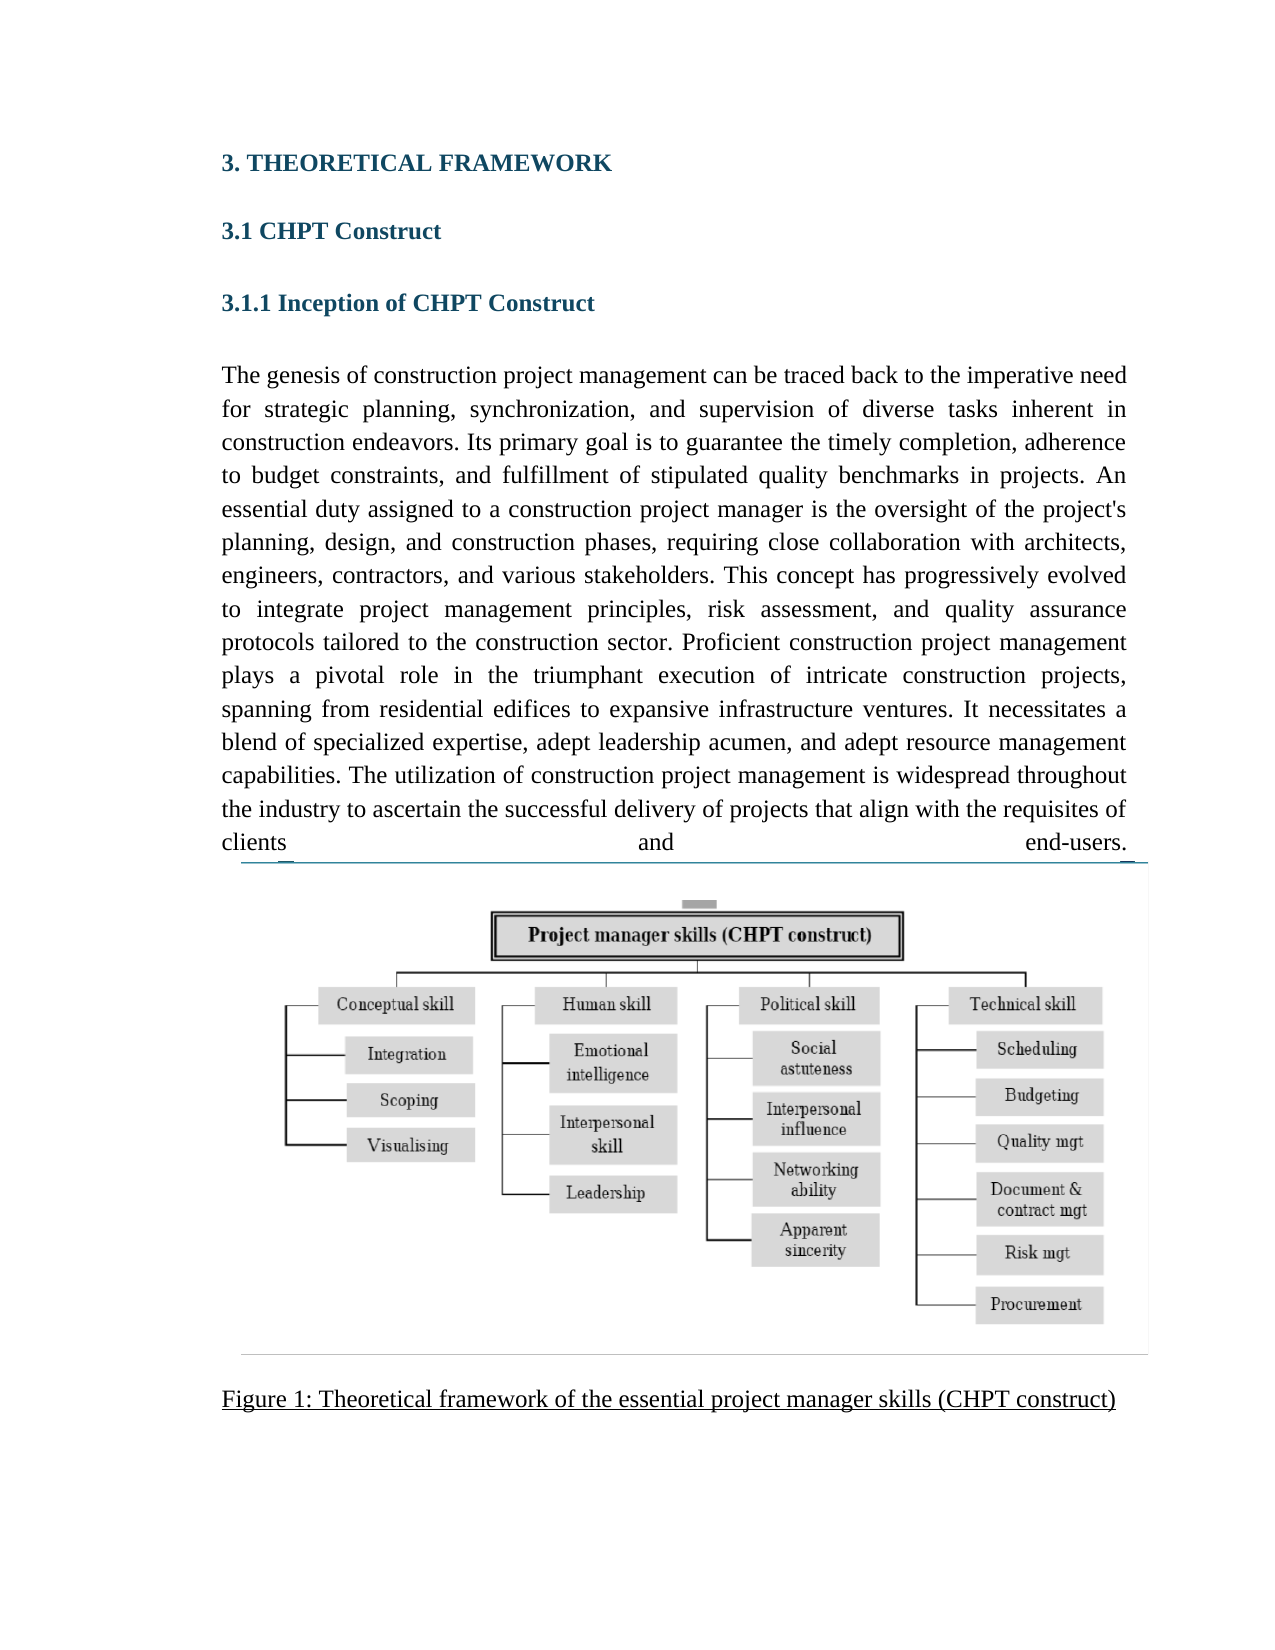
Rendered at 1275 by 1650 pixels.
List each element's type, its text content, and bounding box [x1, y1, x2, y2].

subtitle 3.1.1 Inception of CHPT Construct [221, 288, 1127, 317]
subtitle 3.1 CHPT Construct [221, 216, 1127, 244]
subtitle 3. THEORETICAL FRAMEWORK [221, 148, 1127, 176]
text Figure 1: Theoretical framework of the essential project manager skills (CHPT construct) [221, 1384, 1127, 1413]
text The genesis of construction project management can be traced back to the imperative need for strategic planning, synchronization, and supervision of diverse tasks inherent in construction endeavors. Its primary goal is to guarantee the timely completion, adherence to budget constraints, and fulfillment of stipulated quality benchmarks in projects. An essential duty assigned to a construction project manager is the oversight of the project's planning, design, and construction phases, requiring close collaboration with architects, engineers, contractors, and various stakeholders. This concept has progressively evolved to integrate project management principles, risk assessment, and quality assurance protocols tailored to the construction sector. Proficient construction project management plays a pivotal role in the triumphant execution of intricate construction projects, spanning from residential edifices to expansive infrastructure ventures. It necessitates a blend of specialized expertise, adept leadership acumen, and adept resource management capabilities. The utilization of construction project management is widespread throughout the industry to ascertain the successful delivery of projects that align with the requisites of clients and end-users. [221, 361, 1127, 1354]
